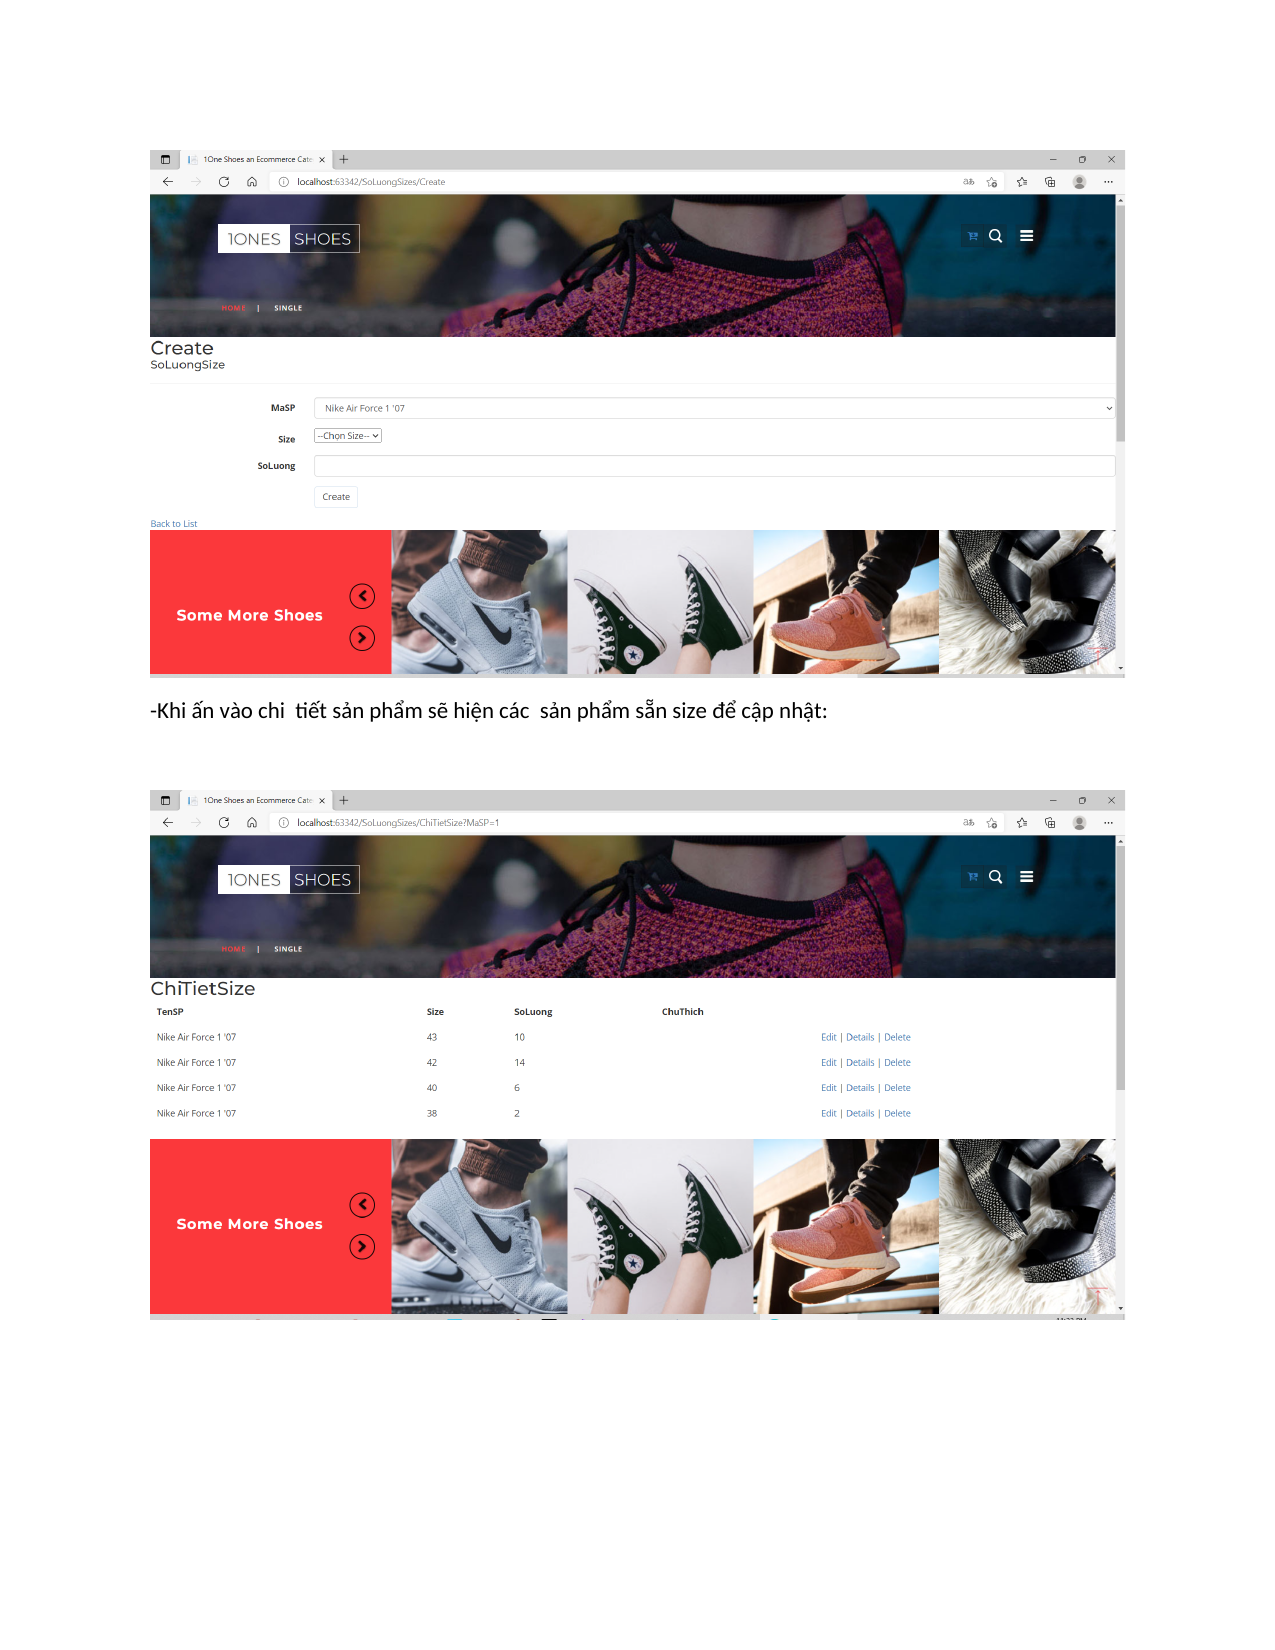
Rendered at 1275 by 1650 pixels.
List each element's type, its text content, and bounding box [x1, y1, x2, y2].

text -Khi ấn vào chi tiết sản phẩm sẽ hiện các sản phẩm sẵn size để cập nhật: [150, 697, 1125, 725]
picture [150, 150, 1125, 678]
picture [150, 790, 1125, 1320]
